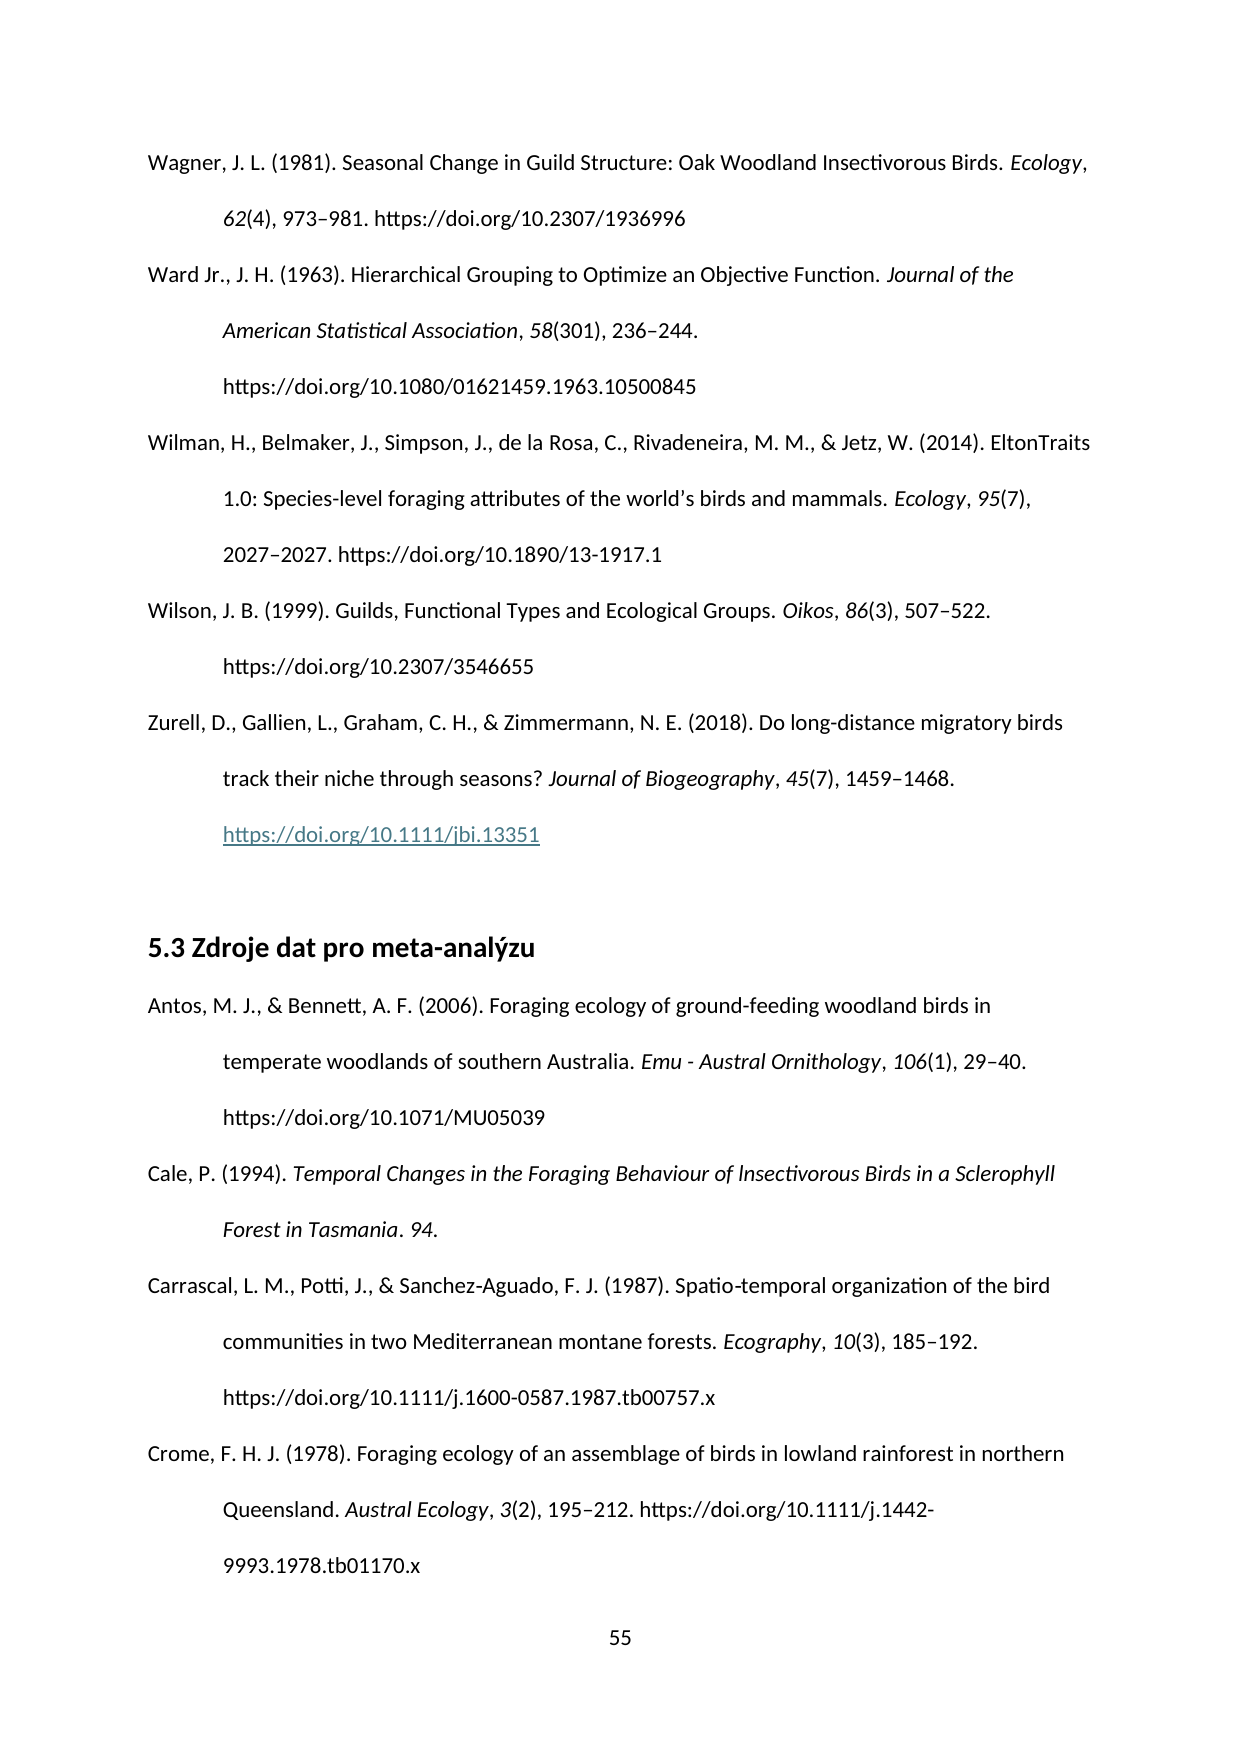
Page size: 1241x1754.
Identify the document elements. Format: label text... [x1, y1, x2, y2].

text Wagner, J. L. (1981). Seasonal Change in Guild Structure: Oak Woodland Insectivorous Birds. Ecology, 62(4), 973–981. https://doi.org/10.2307/1936996 [148, 148, 1093, 232]
text Carrascal, L. M., Potti, J., & Sanchez‐Aguado, F. J. (1987). Spatio‐temporal organization of the bird communities in two Mediterranean montane forests. Ecography, 10(3), 185–192. https://doi.org/10.1111/j.1600-0587.1987.tb00757.x [148, 1271, 1093, 1411]
text Ward Jr., J. H. (1963). Hierarchical Grouping to Optimize an Objective Function. Journal of the American Statistical Association, 58(301), 236–244. https://doi.org/10.1080/01621459.1963.10500845 [148, 260, 1093, 400]
text Cale, P. (1994). Temporal Changes in the Foraging Behaviour of lnsectivorous Birds in a Sclerophyll Forest in Tasmania. 94. [148, 1159, 1093, 1243]
text Antos, M. J., & Bennett, A. F. (2006). Foraging ecology of ground-feeding woodland birds in temperate woodlands of southern Australia. Emu - Austral Ornithology, 106(1), 29–40. https://doi.org/10.1071/MU05039 [148, 991, 1093, 1131]
text Wilman, H., Belmaker, J., Simpson, J., de la Rosa, C., Rivadeneira, M. M., & Jetz, W. (2014). EltonTraits 1.0: Species-level foraging attributes of the world’s birds and mammals. Ecology, 95(7), 2027–2027. https://doi.org/10.1890/13-1917.1 [148, 428, 1093, 568]
text 5.3 Zdroje dat pro meta-analýzu [148, 929, 1093, 965]
text Wilson, J. B. (1999). Guilds, Functional Types and Ecological Groups. Oikos, 86(3), 507–522. https://doi.org/10.2307/3546655 [148, 596, 1093, 680]
text Zurell, D., Gallien, L., Graham, C. H., & Zimmermann, N. E. (2018). Do long-distance migratory birds track their niche through seasons? Journal of Biogeography, 45(7), 1459–1468. https://doi.org/10.1111/jbi.13351 [148, 708, 1093, 848]
text Crome, F. H. J. (1978). Foraging ecology of an assemblage of birds in lowland rainforest in northern Queensland. Austral Ecology, 3(2), 195–212. https://doi.org/10.1111/j.1442-9993.1978.tb01170.x [148, 1439, 1093, 1579]
